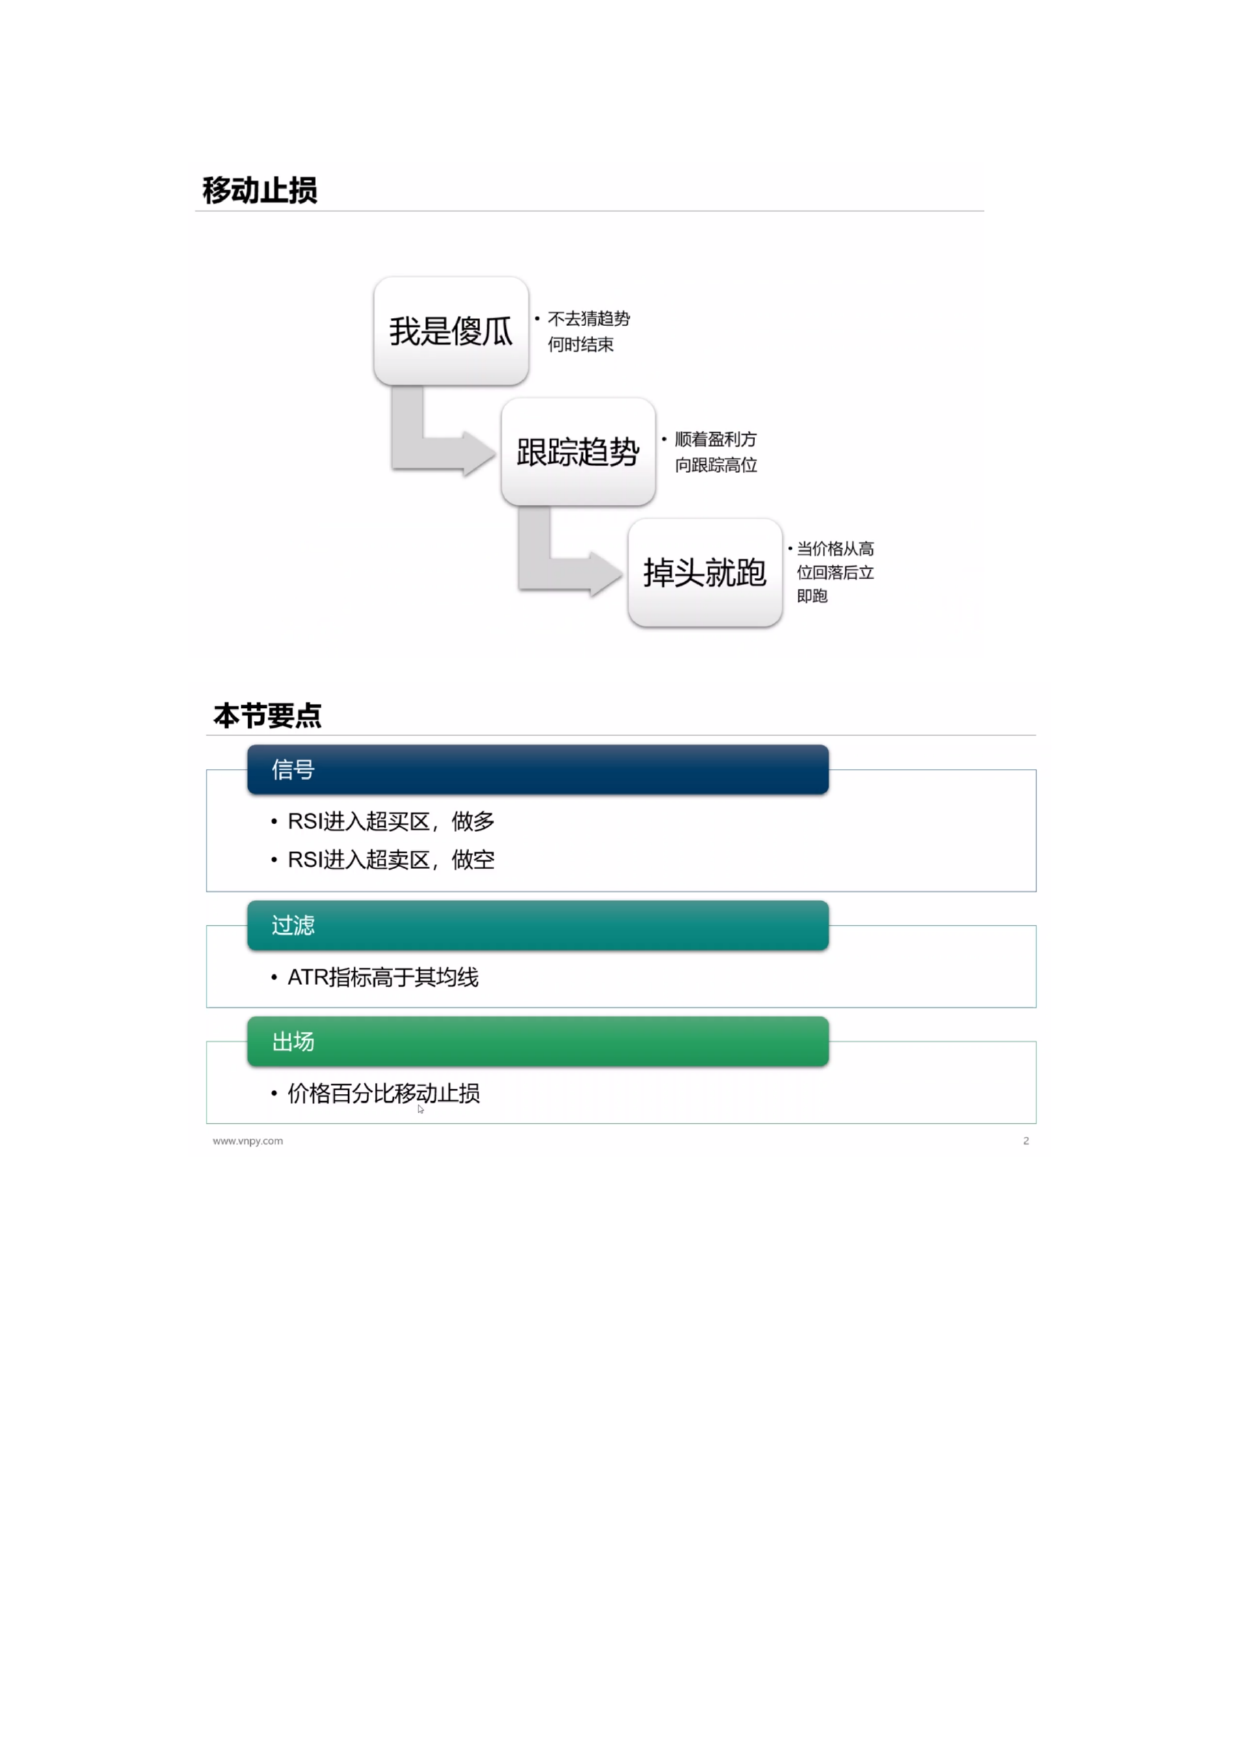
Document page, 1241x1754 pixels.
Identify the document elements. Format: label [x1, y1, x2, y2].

picture [187, 162, 985, 658]
picture [187, 682, 1052, 1157]
